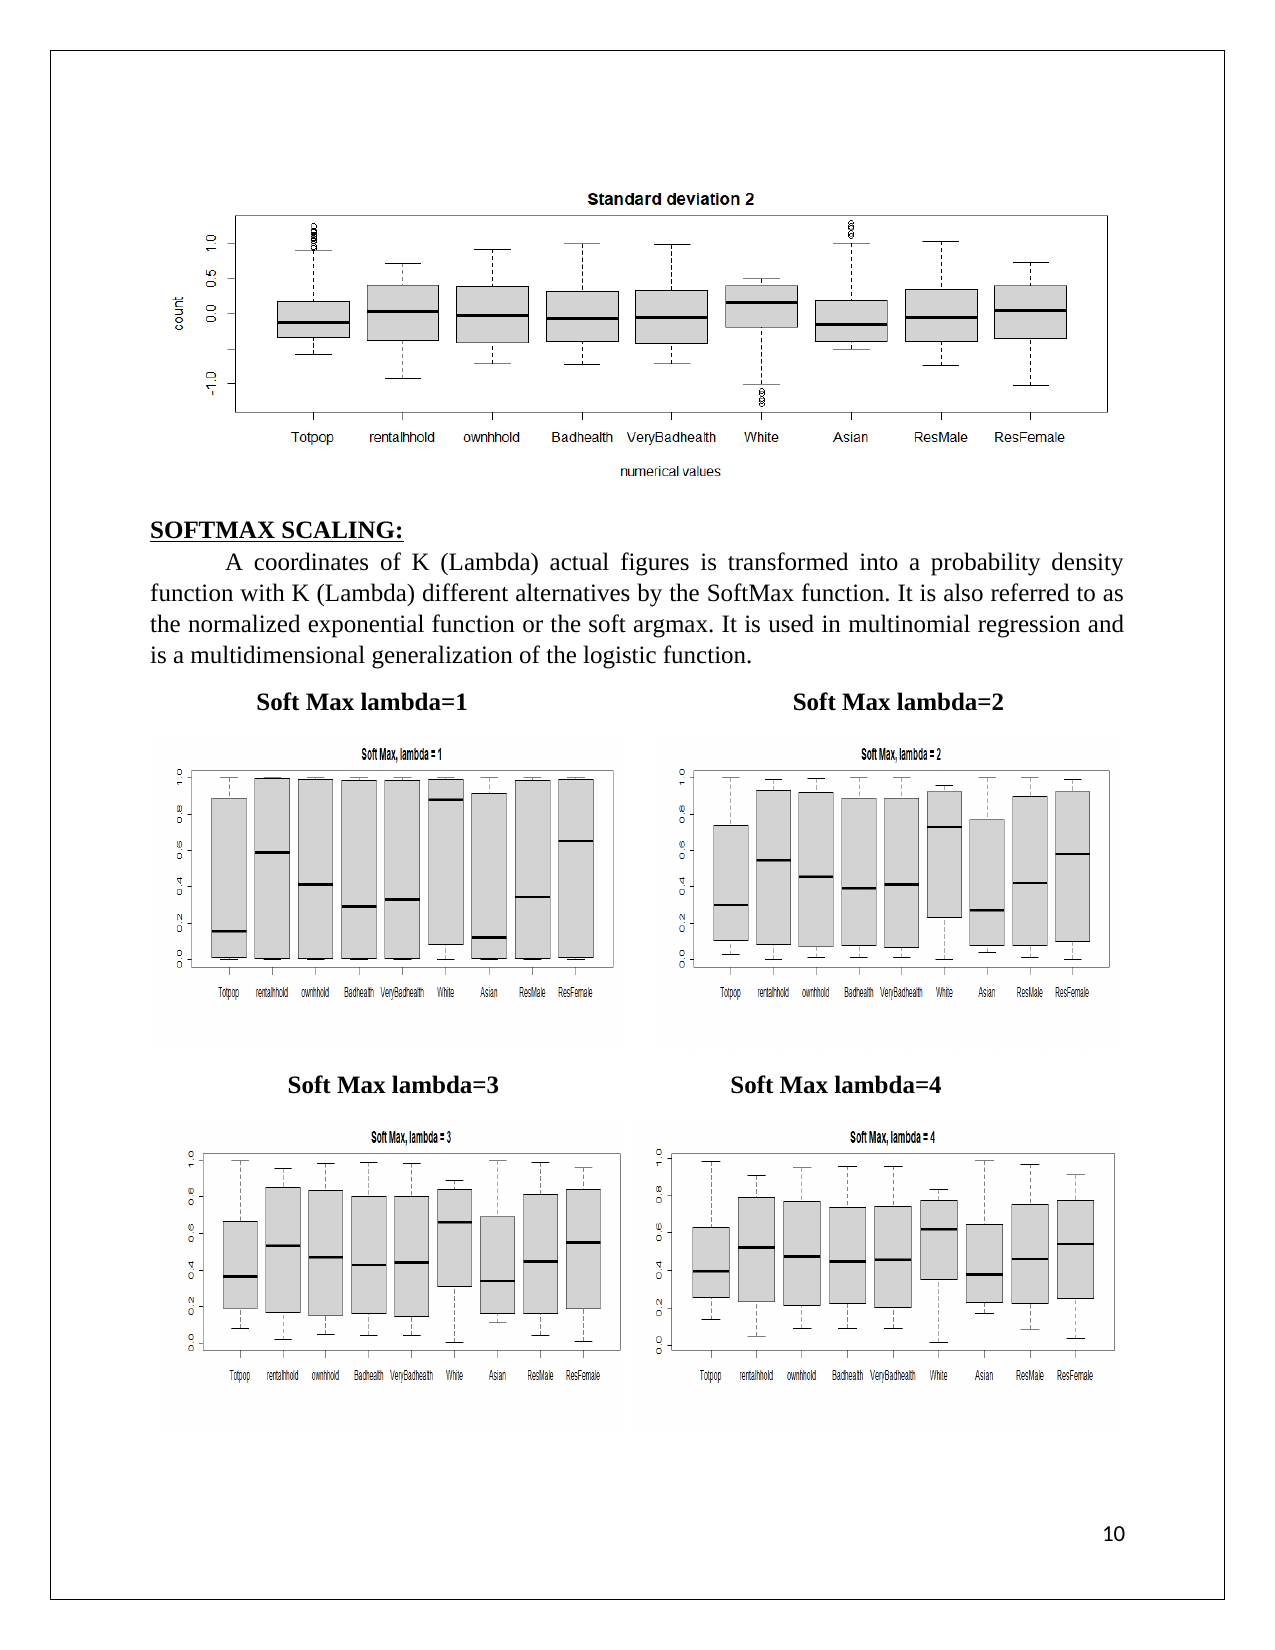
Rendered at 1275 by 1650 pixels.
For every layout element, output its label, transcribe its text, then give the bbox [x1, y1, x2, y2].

text Soft Max lambda=1 Soft Max lambda=2 [150, 687, 1125, 716]
text A coordinates of K (Lambda) actual figures is transformed into a probability density function with K (Lambda) different alternatives by the SoftMax function. It is also referred to as the normalized exponential function or the soft argmax. It is used in multinomial regression and is a multidimensional generalization of the logistic function. [150, 547, 1125, 668]
picture [150, 735, 622, 1052]
subtitle SOFTMAX SCALING: [150, 516, 1125, 544]
picture [653, 735, 1118, 1052]
picture [150, 180, 1125, 497]
text Soft Max lambda=3 Soft Max lambda=4 [150, 1071, 1125, 1099]
picture [162, 1118, 1124, 1435]
